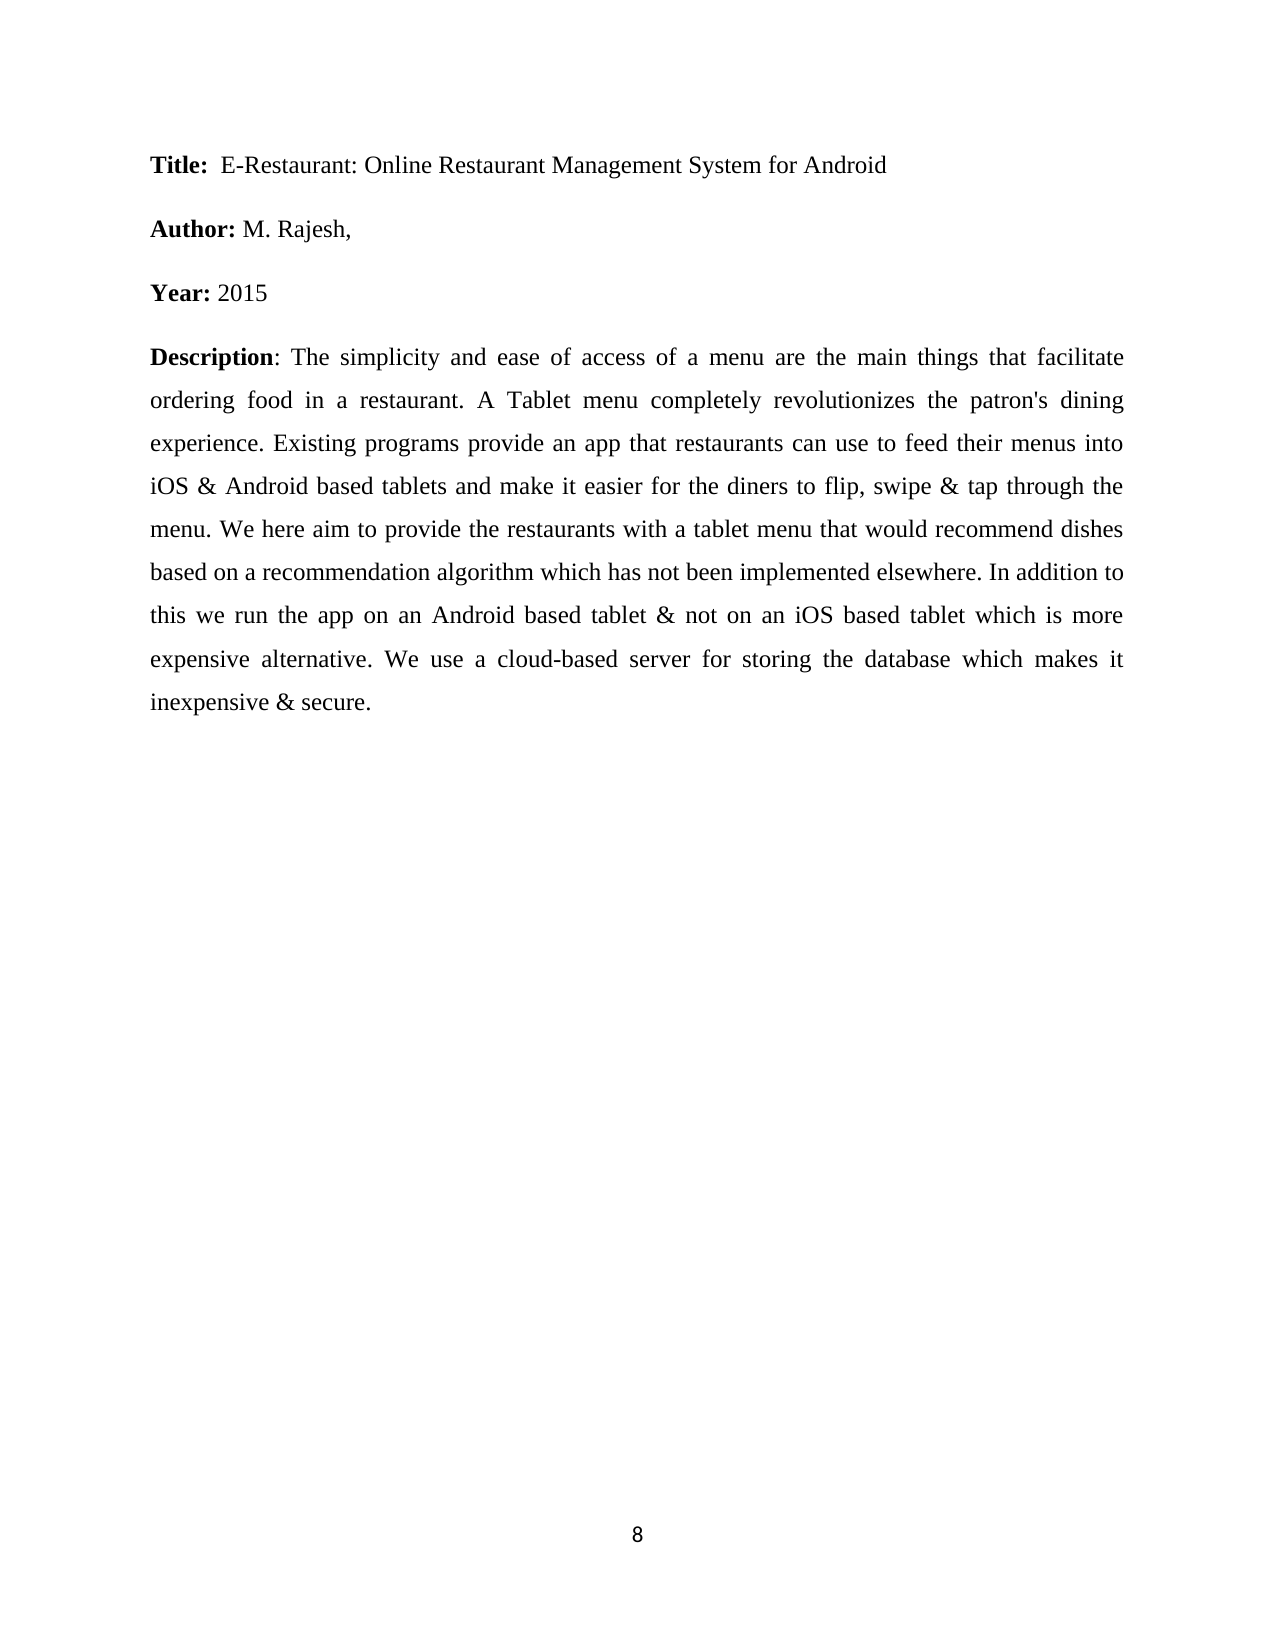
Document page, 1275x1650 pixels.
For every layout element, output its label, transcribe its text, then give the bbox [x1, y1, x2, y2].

text Author: M. Rajesh, [150, 214, 1125, 243]
text Year: 2015 [150, 278, 1125, 307]
text Description: The simplicity and ease of access of a menu are the main things that facilitate ordering food in a restaurant. A Tablet menu completely revolutionizes the patron's dining experience. Existing programs provide an app that restaurants can use to feed their menus into iOS & Android based tablets and make it easier for the diners to flip, swipe & tap through the menu. We here aim to provide the restaurants with a tablet menu that would recommend dishes based on a recommendation algorithm which has not been implemented elsewhere. In addition to this we run the app on an Android based tablet & not on an iOS based tablet which is more expensive alternative. We use a cloud-based server for storing the database which makes it inexpensive & secure. [150, 342, 1125, 716]
text Title: E-Restaurant: Online Restaurant Management System for Android [150, 150, 1125, 179]
